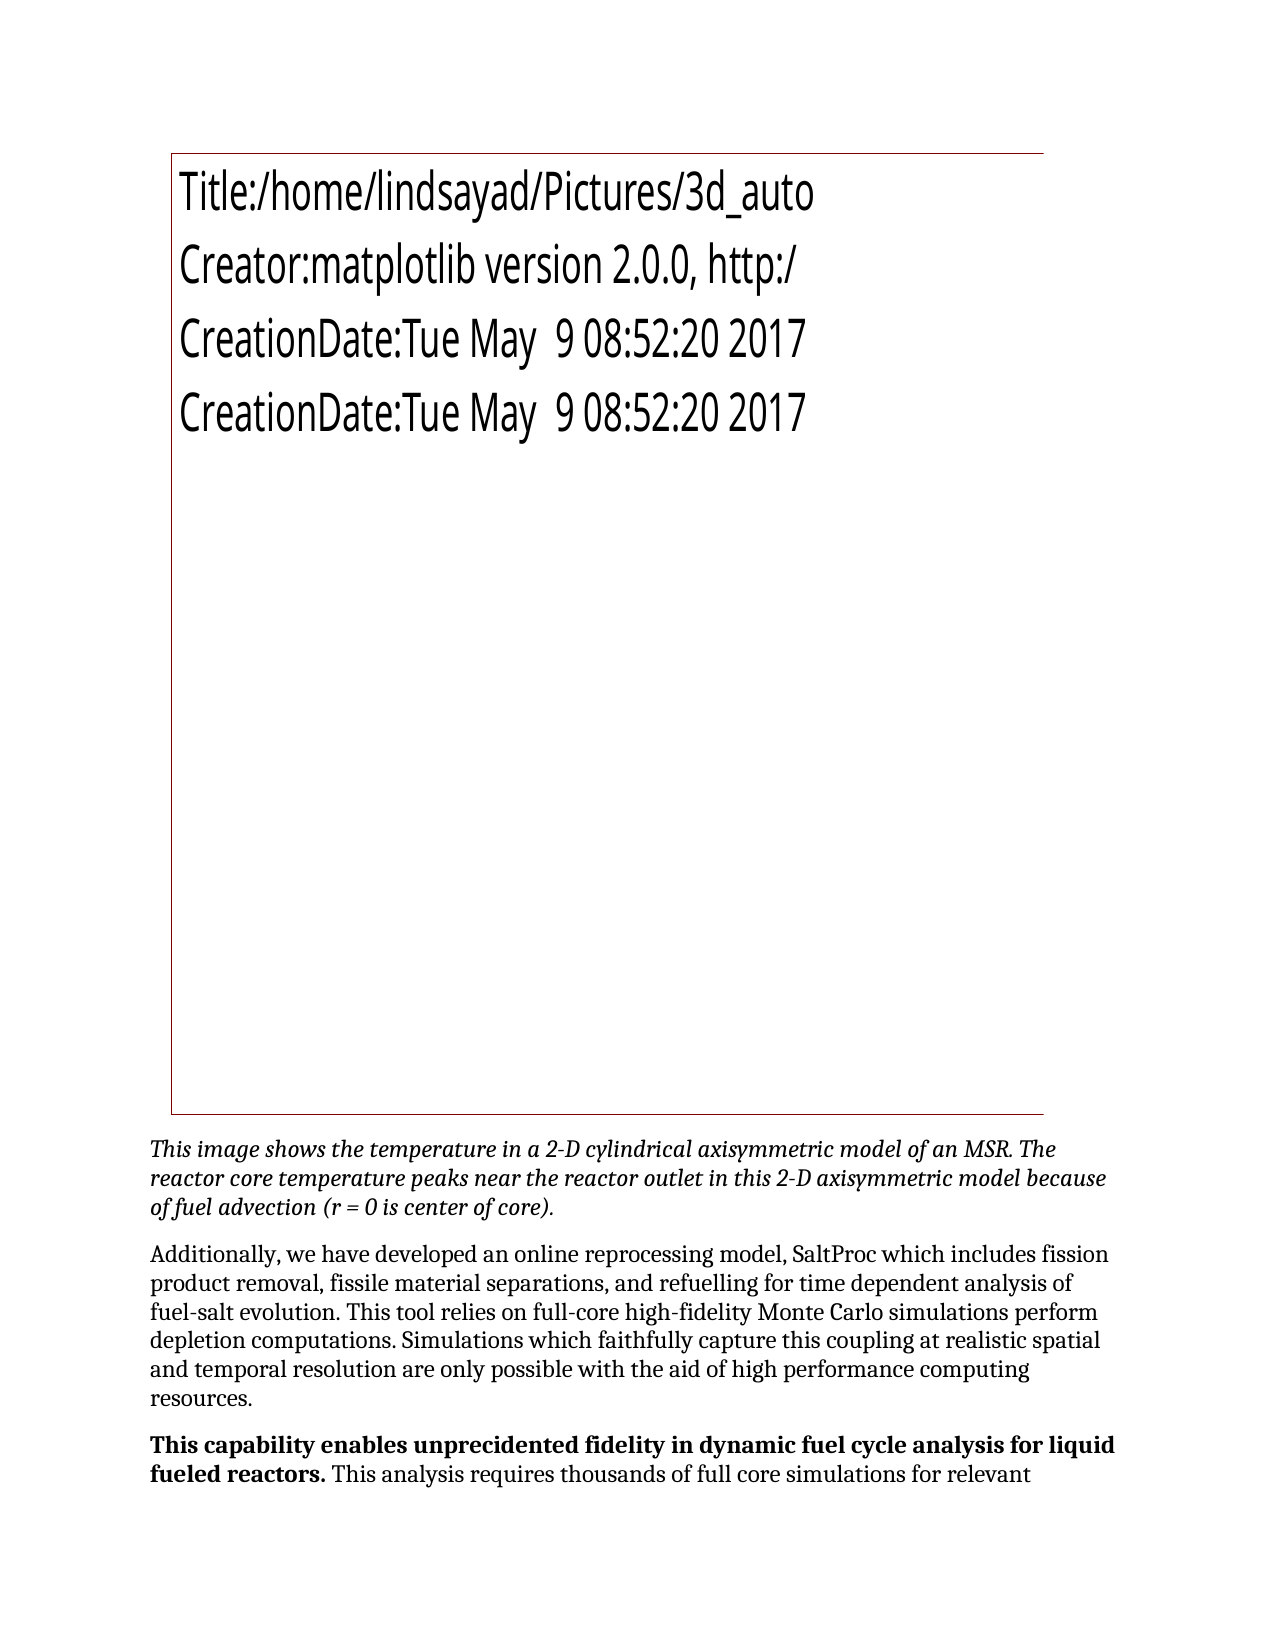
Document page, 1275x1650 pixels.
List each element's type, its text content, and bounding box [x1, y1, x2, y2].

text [150, 1431, 1125, 1489]
text This image shows the temperature in a 2-D cylindrical axisymmetric model of an MSR. The reactor core temperature peaks near the reactor outlet in this 2-D axisymmetric model because of fuel advection (r = 0 is center of core). [150, 1135, 1125, 1221]
text Additionally, we have developed an online reprocessing model, SaltProc which includes fission product removal, fissile material separations, and refuelling for time dependent analysis of fuel-salt evolution. This tool relies on full-core high-fidelity Monte Carlo simulations perform depletion computations. Simulations which faithfully capture this coupling at realistic spatial and temporal resolution are only possible with the aid of high performance computing resources. [150, 1240, 1125, 1412]
